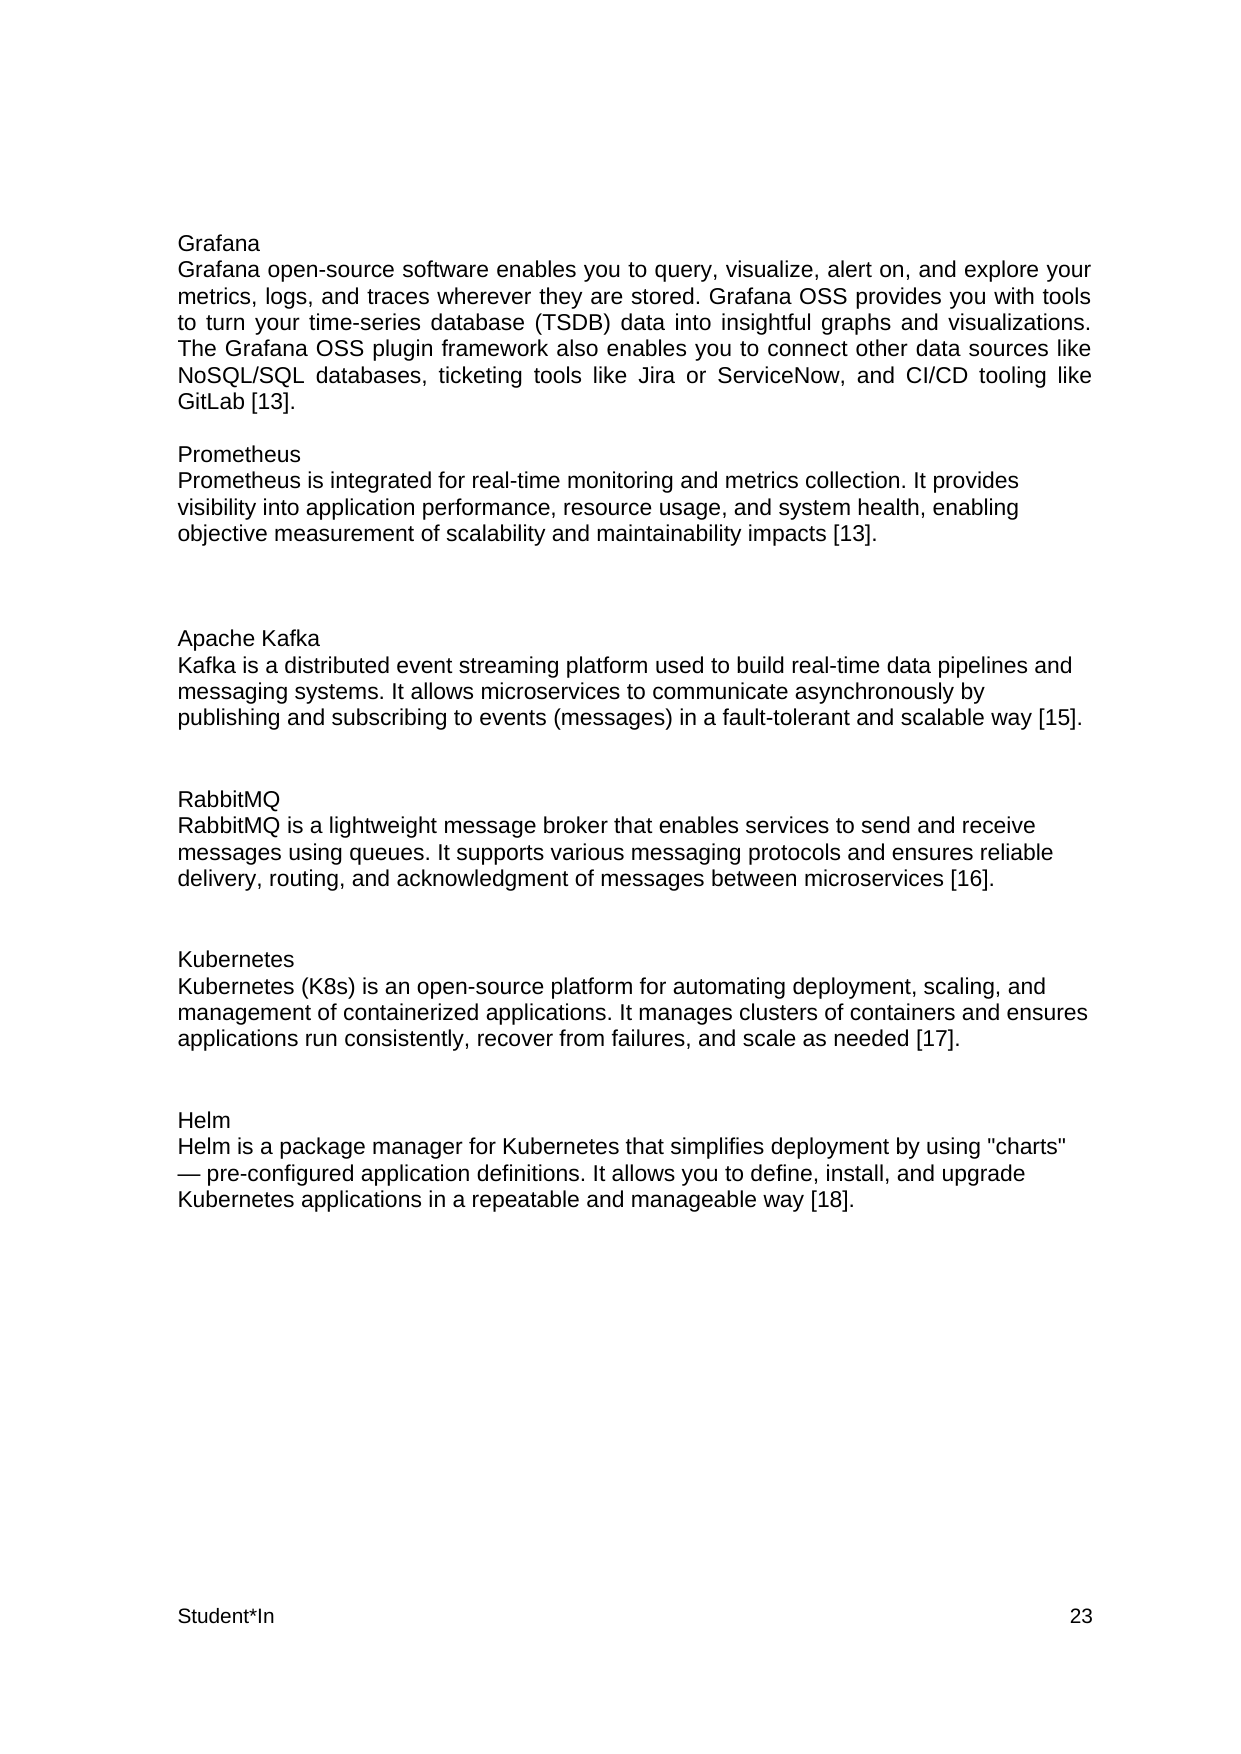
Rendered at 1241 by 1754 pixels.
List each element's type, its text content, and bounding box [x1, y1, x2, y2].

text Grafana [177, 230, 1092, 256]
text Kafka is a distributed event streaming platform used to build real-time data pipelines and messaging systems. It allows microservices to communicate asynchronously by publishing and subscribing to events (messages) in a fault-tolerant and scalable way [15]. [177, 652, 1092, 759]
text Prometheus [177, 441, 1092, 467]
text RabbitMQ [177, 786, 1092, 812]
text Kubernetes [177, 946, 1092, 973]
text Prometheus is integrated for real-time monitoring and metrics collection. It provides visibility into application performance, resource usage, and system health, enabling objective measurement of scalability and maintainability impacts [13]. [177, 467, 1092, 546]
text Helm is a package manager for Kubernetes that simplifies deployment by using "charts" — pre-configured application definitions. It allows you to define, install, and upgrade Kubernetes applications in a repeatable and manageable way [18]. [177, 1133, 1092, 1241]
text Kubernetes (K8s) is an open-source platform for automating deployment, scaling, and management of containerized applications. It manages clusters of containers and ensures applications run consistently, recover from failures, and scale as needed [17]. [177, 973, 1092, 1080]
text RabbitMQ is a lightweight message broker that enables services to send and receive messages using queues. It supports various messaging protocols and ensures reliable delivery, routing, and acknowledgment of messages between microservices [16]. [177, 812, 1092, 920]
text Apache Kafka [177, 625, 1092, 652]
text Helm [177, 1107, 1092, 1133]
text Grafana open-source software enables you to query, visualize, alert on, and explore your metrics, logs, and traces wherever they are stored. Grafana OSS provides you with tools to turn your time-series database (TSDB) data into insightful graphs and visualizations. The Grafana OSS plugin framework also enables you to connect other data sources like NoSQL/SQL databases, ticketing tools like Jira or ServiceNow, and CI/CD tooling like GitLab [13]. [177, 256, 1092, 414]
